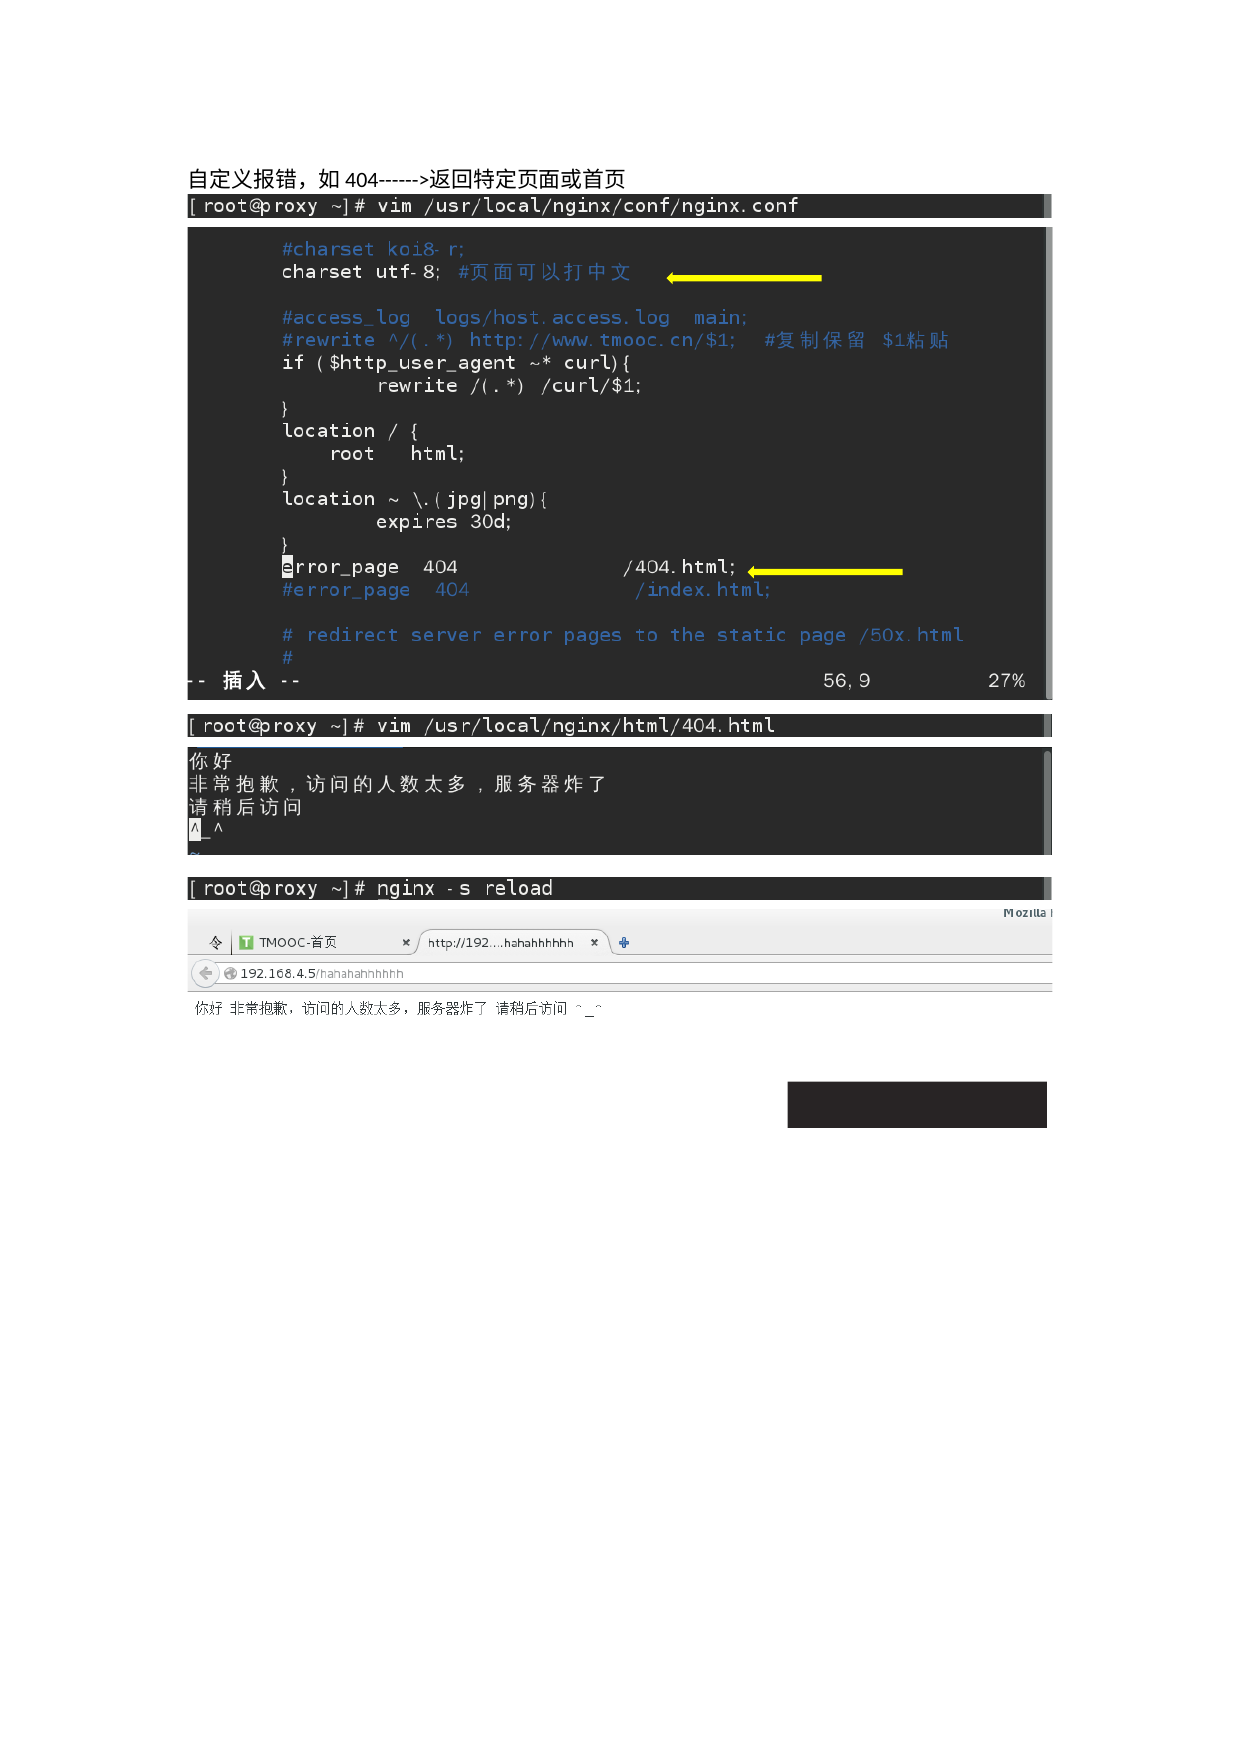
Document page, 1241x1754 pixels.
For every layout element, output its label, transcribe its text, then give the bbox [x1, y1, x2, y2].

picture [187, 877, 1052, 900]
picture [187, 714, 1052, 737]
picture [187, 909, 1053, 1050]
list 自定义报错，如404------>返回特定页面或首页 [187, 162, 1053, 194]
picture [187, 227, 1053, 700]
picture [187, 194, 1052, 218]
picture [187, 747, 1052, 855]
